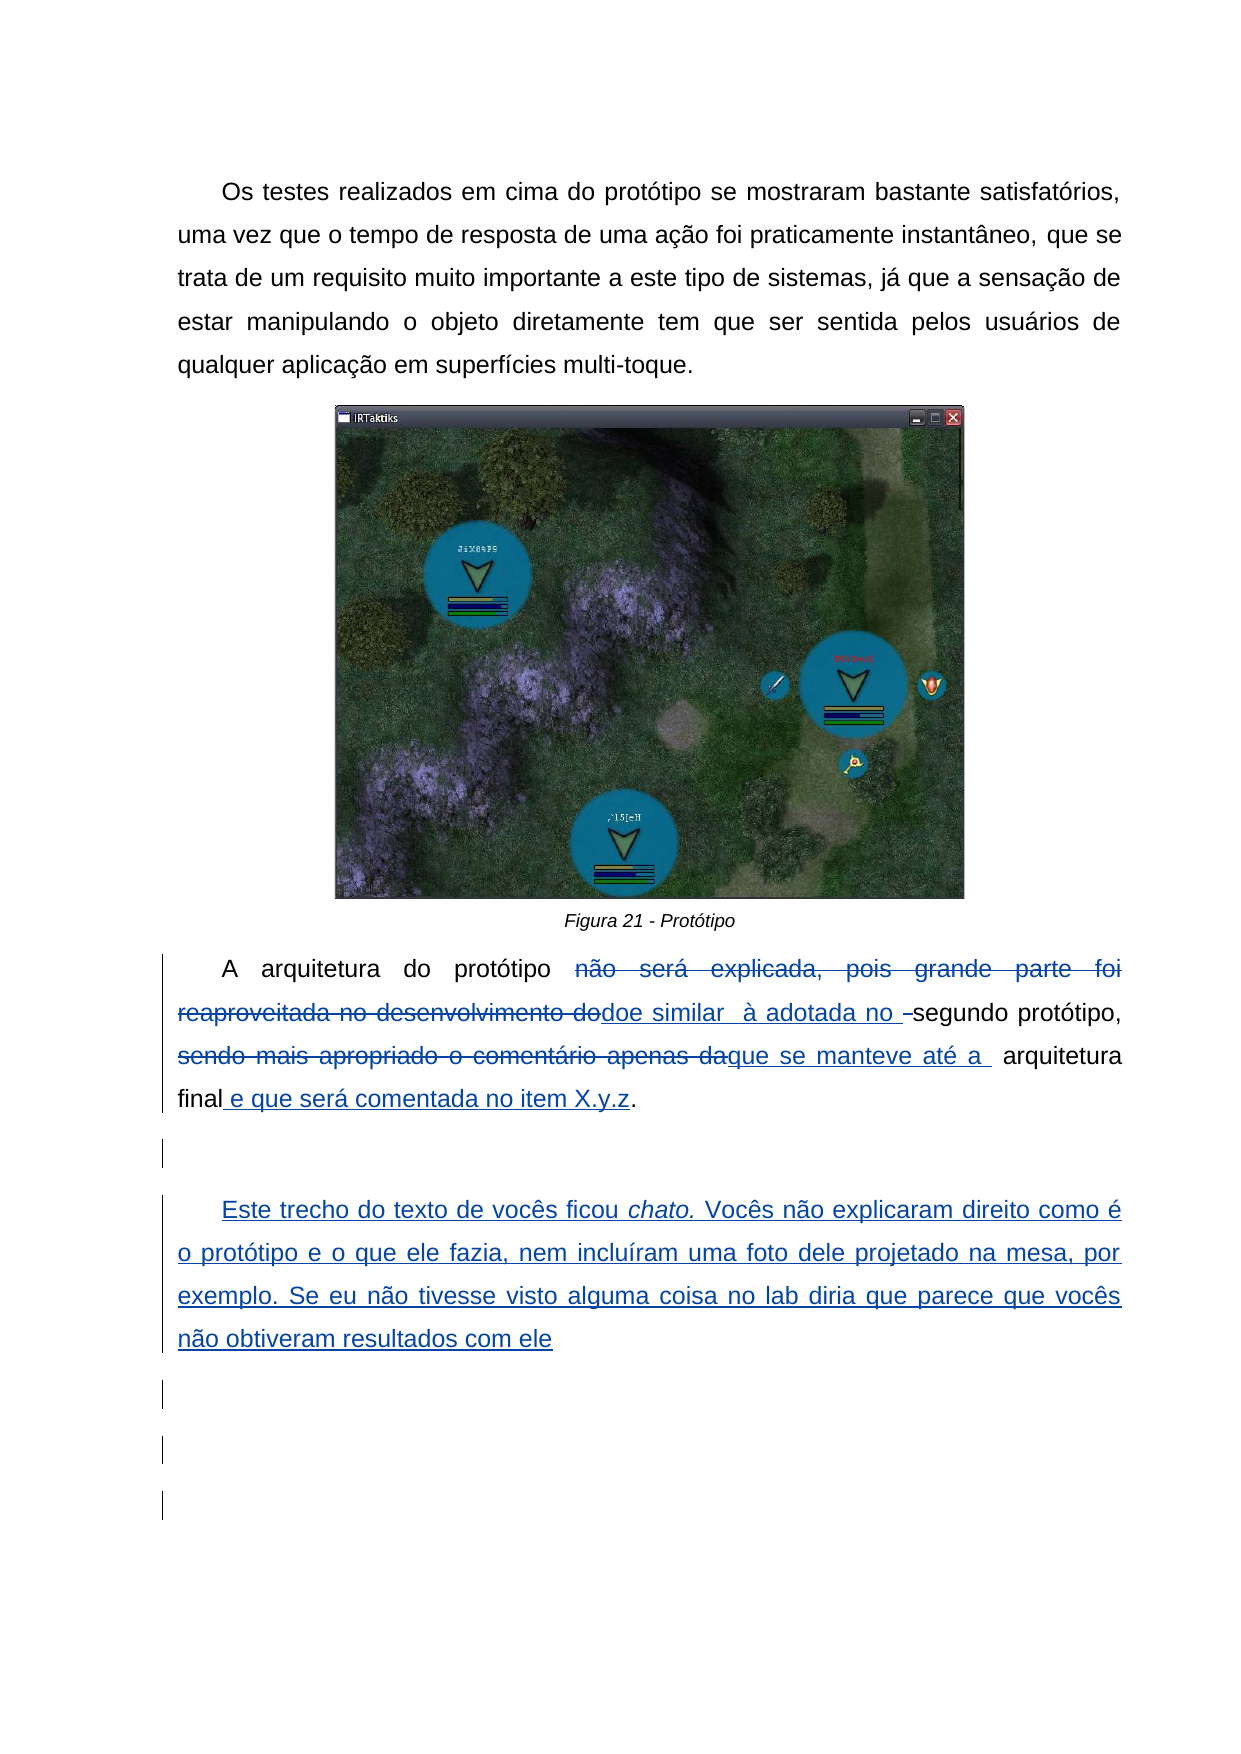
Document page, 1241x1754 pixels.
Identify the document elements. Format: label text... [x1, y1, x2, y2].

text Os testes realizados em cima do protótipo se mostraram bastante satisfatórios, uma vez que o tempo de resposta de uma ação foi praticamente instantâneo, que se trata de um requisito muito importante a este tipo de sistemas, já que a sensação de estar manipulando o objeto diretamente tem que ser sentida pelos usuários de qualquer aplicação em superfícies multi-toque. [177, 177, 1122, 378]
text A arquitetura do protótipo segundo protótipo, arquitetura final. [177, 954, 1122, 1113]
picture [334, 405, 965, 899]
